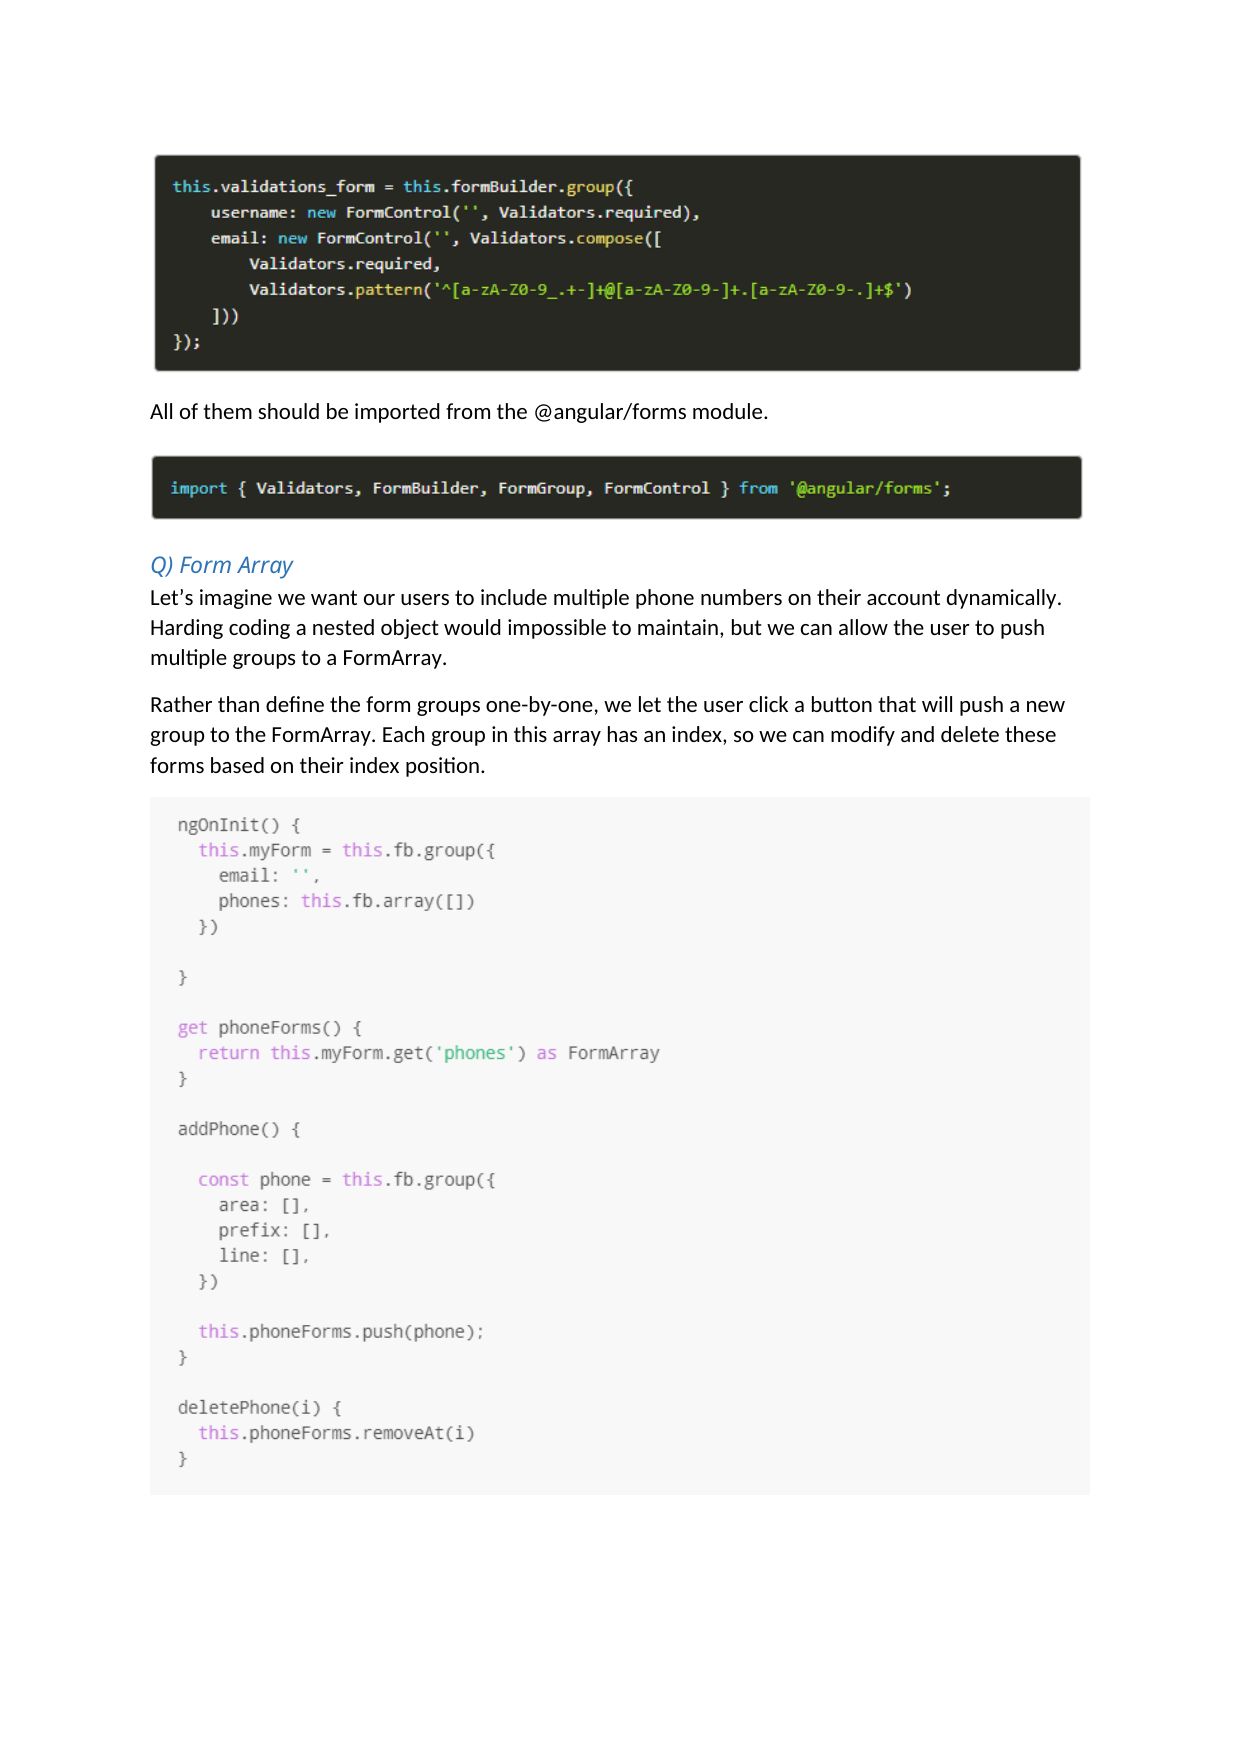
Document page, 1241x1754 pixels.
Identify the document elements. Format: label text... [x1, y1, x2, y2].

picture [150, 797, 1091, 1495]
subtitle Q) Form Array [150, 549, 1090, 581]
picture [150, 150, 1091, 379]
text Let’s imagine we want our users to include multiple phone numbers on their account dynamically. Harding coding a nested object would impossible to maintain, but we can allow the user to push multiple groups to a FormArray. [150, 583, 1090, 671]
picture [150, 444, 1091, 531]
text All of them should be imported from the @angular/forms module. [150, 397, 1090, 425]
text Rather than define the form groups one-by-one, we let the user click a button that will push a new group to the FormArray. Each group in this array has an index, so we can modify and delete these forms based on their index position. [150, 690, 1090, 779]
